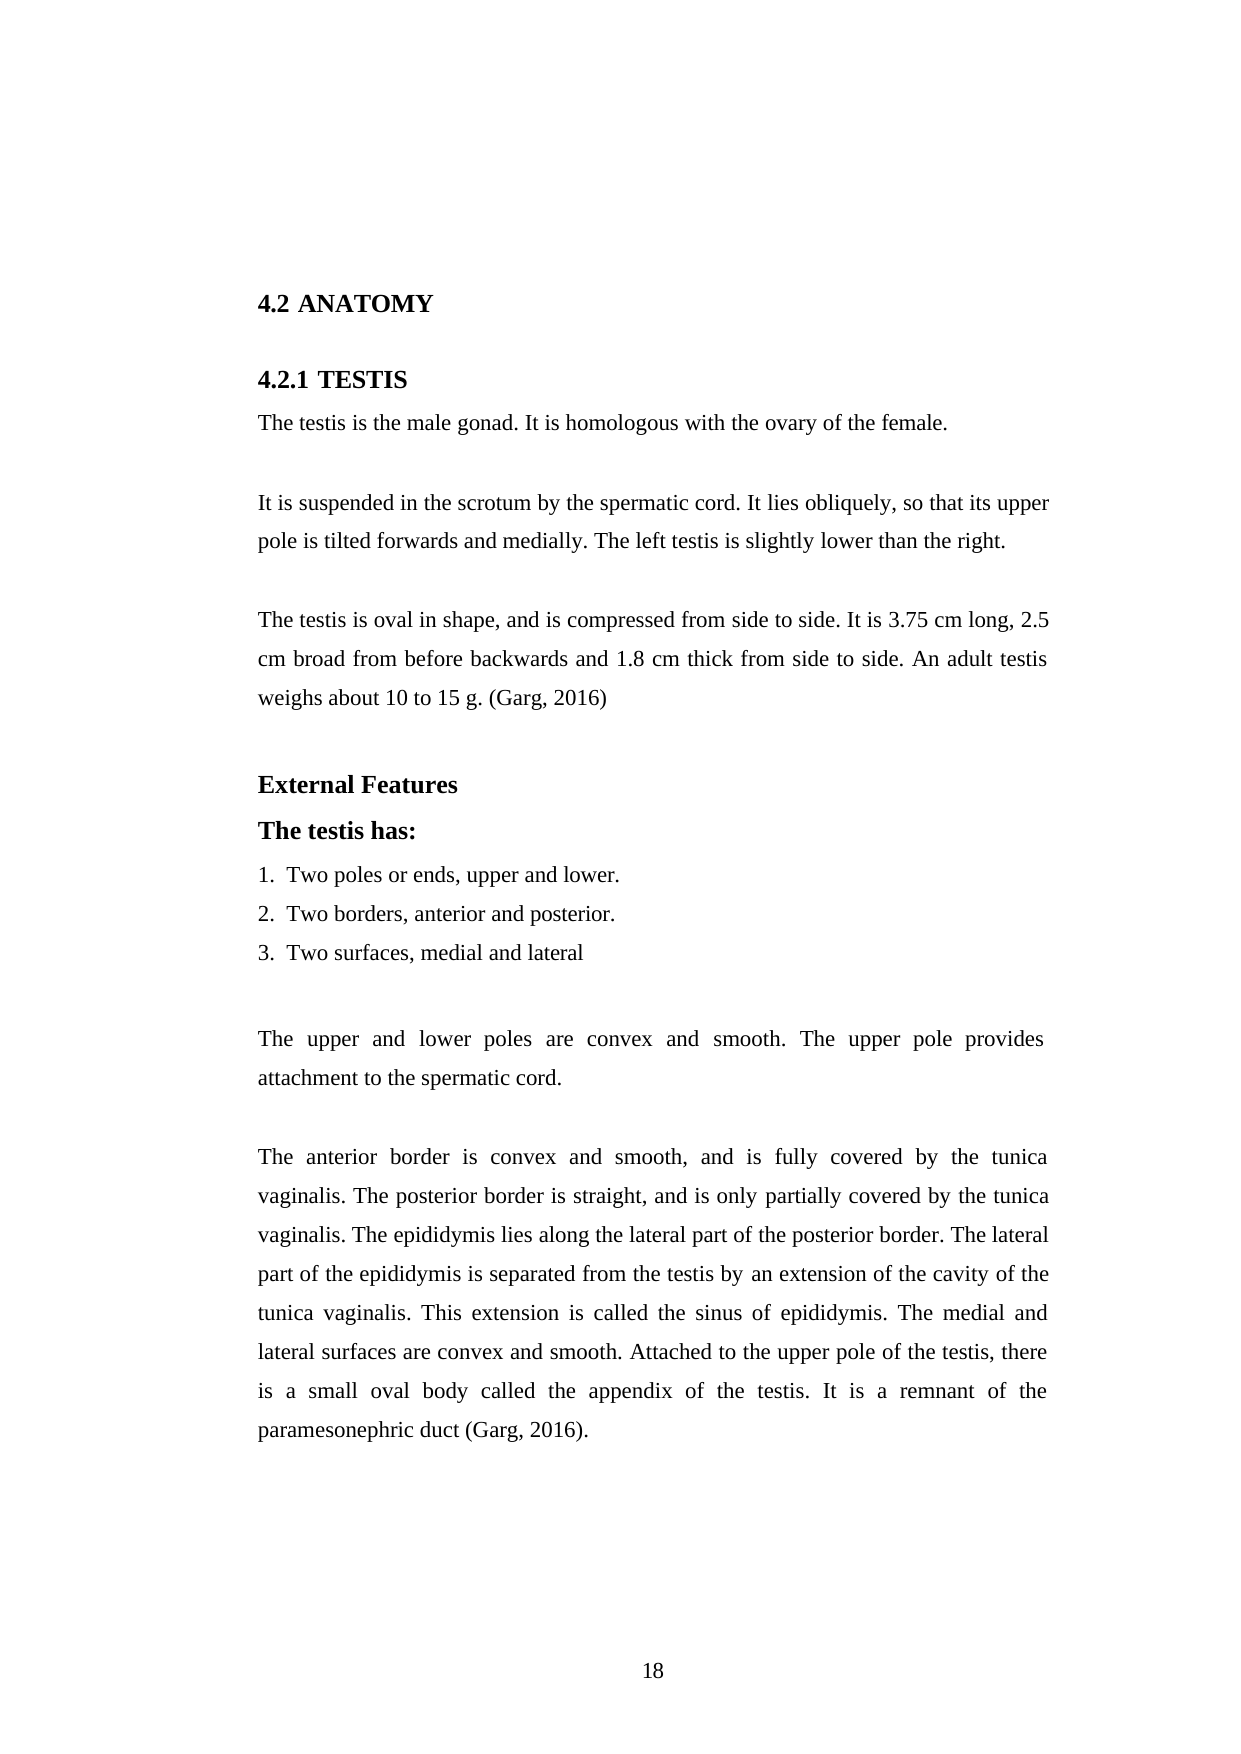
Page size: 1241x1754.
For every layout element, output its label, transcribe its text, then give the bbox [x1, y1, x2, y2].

list Two poles or ends, upper and lower. [258, 861, 1180, 887]
subtitle External Features The testis has: [258, 769, 500, 845]
subtitle ANATOMY [258, 288, 1180, 318]
list Two surfaces, medial and lateral [258, 939, 1180, 966]
text The upper and lower poles are convex and smooth. The upper pole provides attachment to the spermatic cord. [258, 1024, 1060, 1091]
text The testis is the male gonad. It is homologous with the ovary of the female. [258, 409, 1180, 436]
list TESTIS [258, 364, 1180, 394]
text The anterior border is convex and smooth, and is fully covered by the tunica vaginalis. The posterior border is straight, and is only partially covered by the tunica vaginalis. The epididymis lies along the lateral part of the posterior border. The lateral part of the epididymis is separated from the testis by an extension of the cavity of the tunica vaginalis. This extension is called the sinus of epididymis. The medial and lateral surfaces are convex and smooth. Attached to the upper pole of the testis, there is a small oval body called the appendix of the testis. It is a remnant of the paramesonephric duct (Garg, 2016). [258, 1143, 1049, 1442]
text The testis is oval in shape, and is compressed from side to side. It is 3.75 cm long, 2.5 cm broad from before backwards and 1.8 cm thick from side to side. An adult testis weighs about 10 to 15 g. (Garg, 2016) [258, 606, 1049, 710]
text It is suspended in the scrotum by the spermatic cord. It lies obliquely, so that its upper pole is tilted forwards and medially. The left testis is slightly lower than the right. [258, 488, 1050, 554]
list Two borders, anterior and posterior. [258, 900, 1180, 926]
